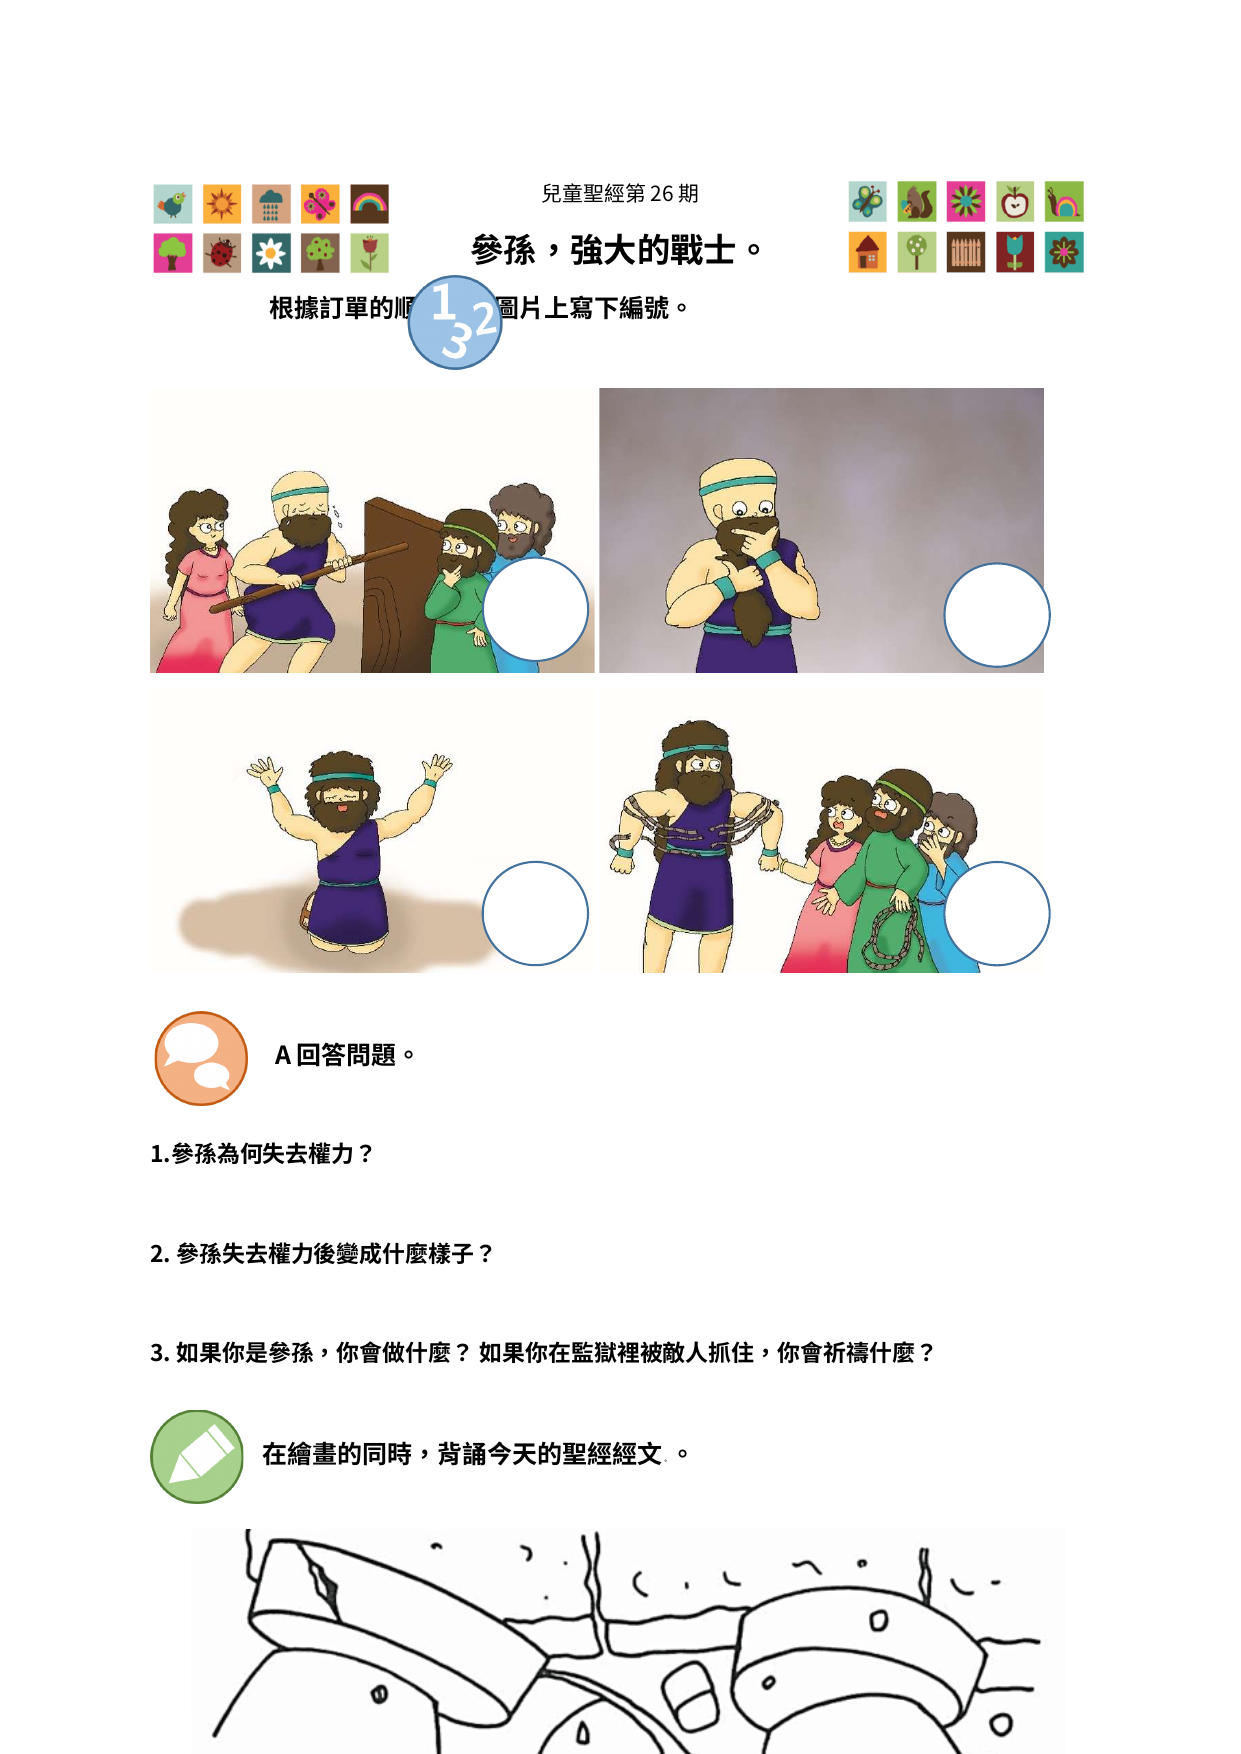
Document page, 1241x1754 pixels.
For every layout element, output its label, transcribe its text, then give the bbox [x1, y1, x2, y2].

picture [154, 1011, 248, 1106]
picture [150, 1410, 244, 1504]
text 3. 如果你是參孫，你會做什麼？ 如果你在監獄裡被敵人抓住，你會祈禱什麼？ [150, 1335, 1090, 1368]
text A回答問題。 [248, 1036, 1090, 1072]
text 2. 參孫失去權力後變成什麼樣子？ [150, 1235, 1090, 1269]
text 1.參孫為何失去權力？ [150, 1136, 1090, 1169]
picture [599, 688, 1044, 973]
text 在繪畫的同時，背誦今天的聖經經文。 。 [244, 1435, 1090, 1471]
picture [843, 179, 1085, 277]
picture [191, 1529, 1066, 1754]
picture [150, 183, 595, 673]
text 參孫，強大的戰士。 [396, 224, 843, 272]
text 根據訂單的順序，在圖片上寫下編號。 [533, 289, 1090, 325]
picture [599, 388, 1044, 673]
picture [150, 688, 595, 973]
text 根據訂單的順序，在圖片上寫下編號。 [150, 289, 396, 325]
text 兒童聖經第 26期 [150, 177, 1090, 207]
